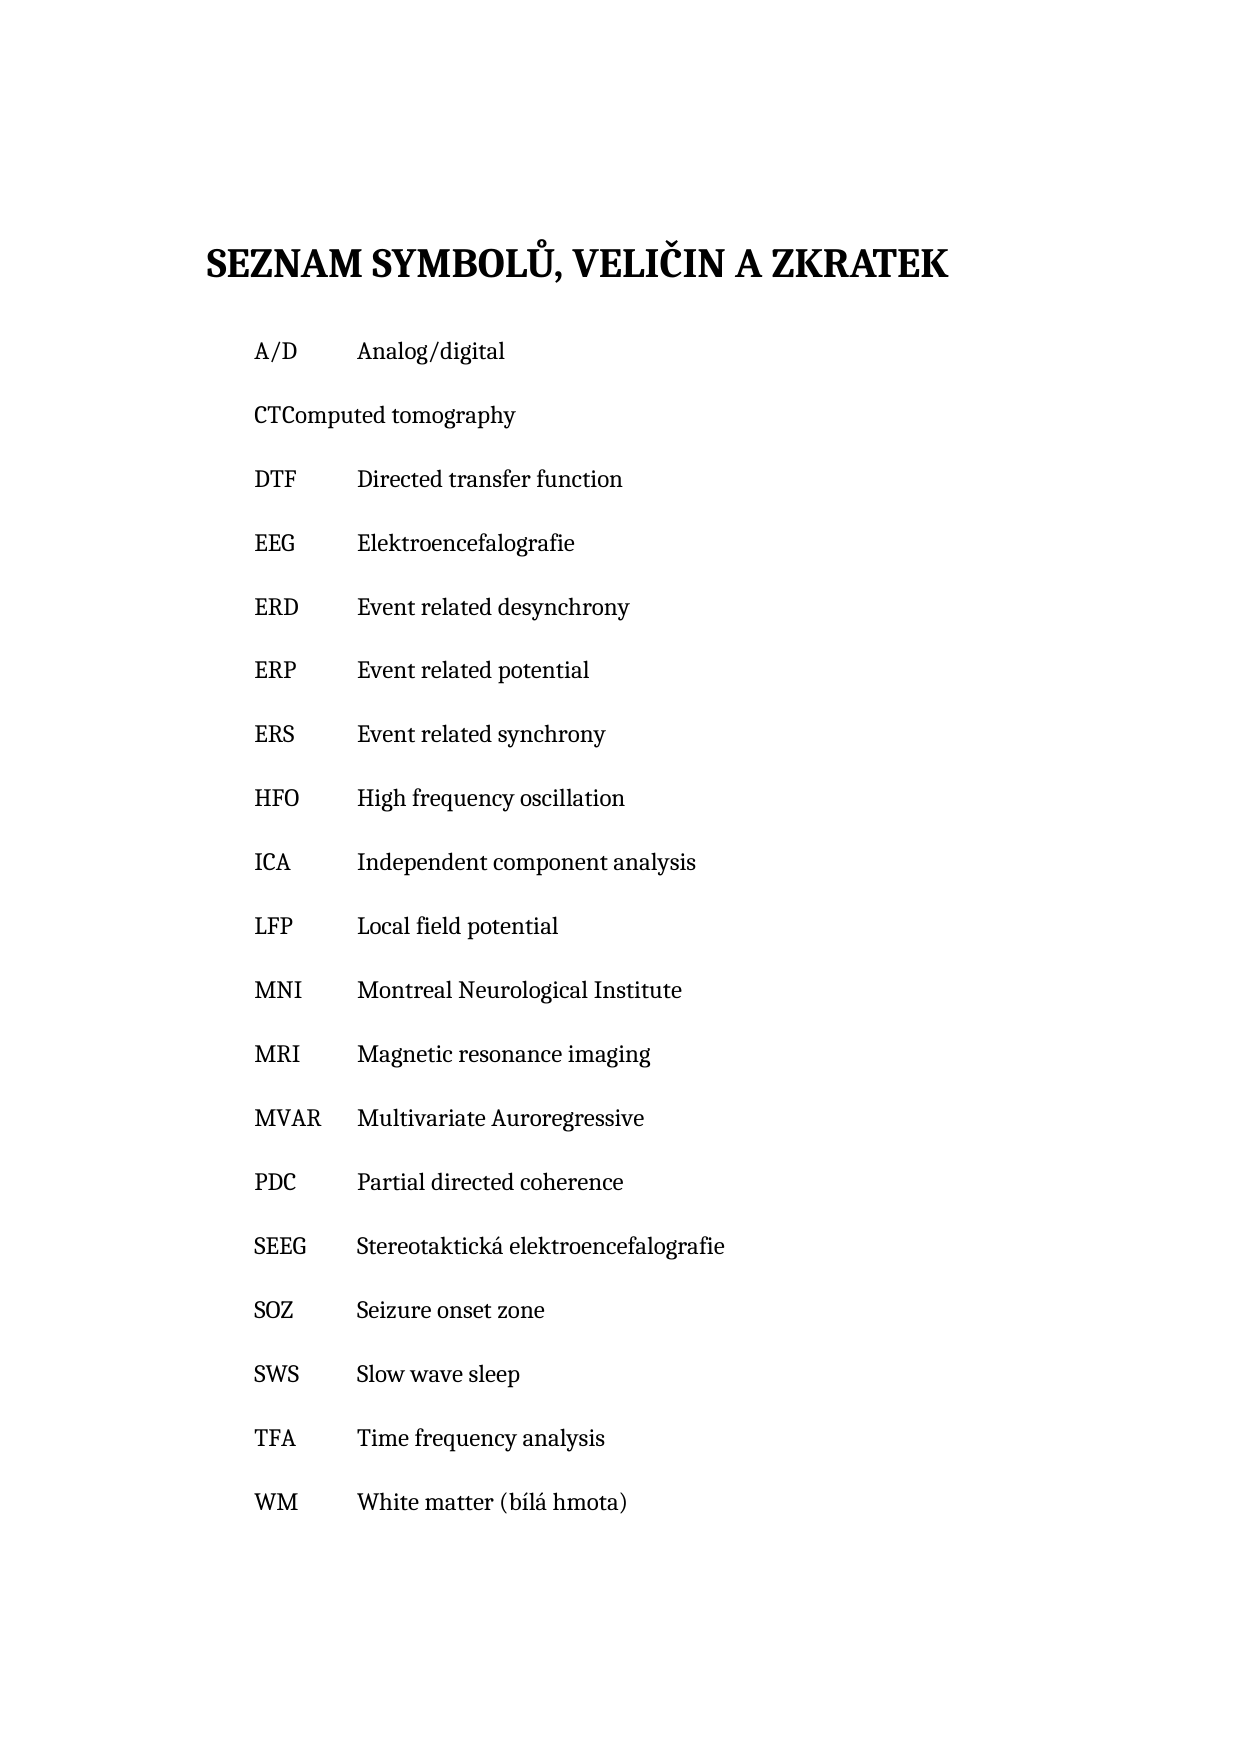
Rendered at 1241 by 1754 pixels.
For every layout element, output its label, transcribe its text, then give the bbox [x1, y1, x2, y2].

text ERS Event related synchrony [207, 720, 1092, 749]
text A/D Analog/digital [207, 337, 1092, 365]
text TFA Time frequency analysis [207, 1424, 1092, 1453]
text ERP Event related potential [207, 656, 1092, 685]
text HFO High frequency oscillation [207, 784, 1092, 813]
text DTF Directed transfer function [207, 464, 1092, 493]
text PDC Partial directed coherence [207, 1168, 1092, 1197]
text MNI Montreal Neurological Institute [207, 976, 1092, 1005]
text MRI Magnetic resonance imaging [207, 1040, 1092, 1069]
text CT Computed tomography [207, 401, 1092, 429]
text Seznam symbolů, veličin a zkratek [207, 240, 1092, 288]
text WM White matter (bílá hmota) [207, 1488, 1092, 1517]
text ICA Independent component analysis [207, 848, 1092, 877]
text SEEG Stereotaktická elektroencefalografie [207, 1232, 1092, 1261]
text EEG Elektroencefalografie [207, 528, 1092, 557]
text SWS Slow wave sleep [207, 1360, 1092, 1389]
text LFP Local field potential [207, 912, 1092, 941]
text ERD Event related desynchrony [207, 592, 1092, 621]
text MVAR Multivariate Auroregressive [207, 1104, 1092, 1133]
text SOZ Seizure onset zone [207, 1296, 1092, 1325]
